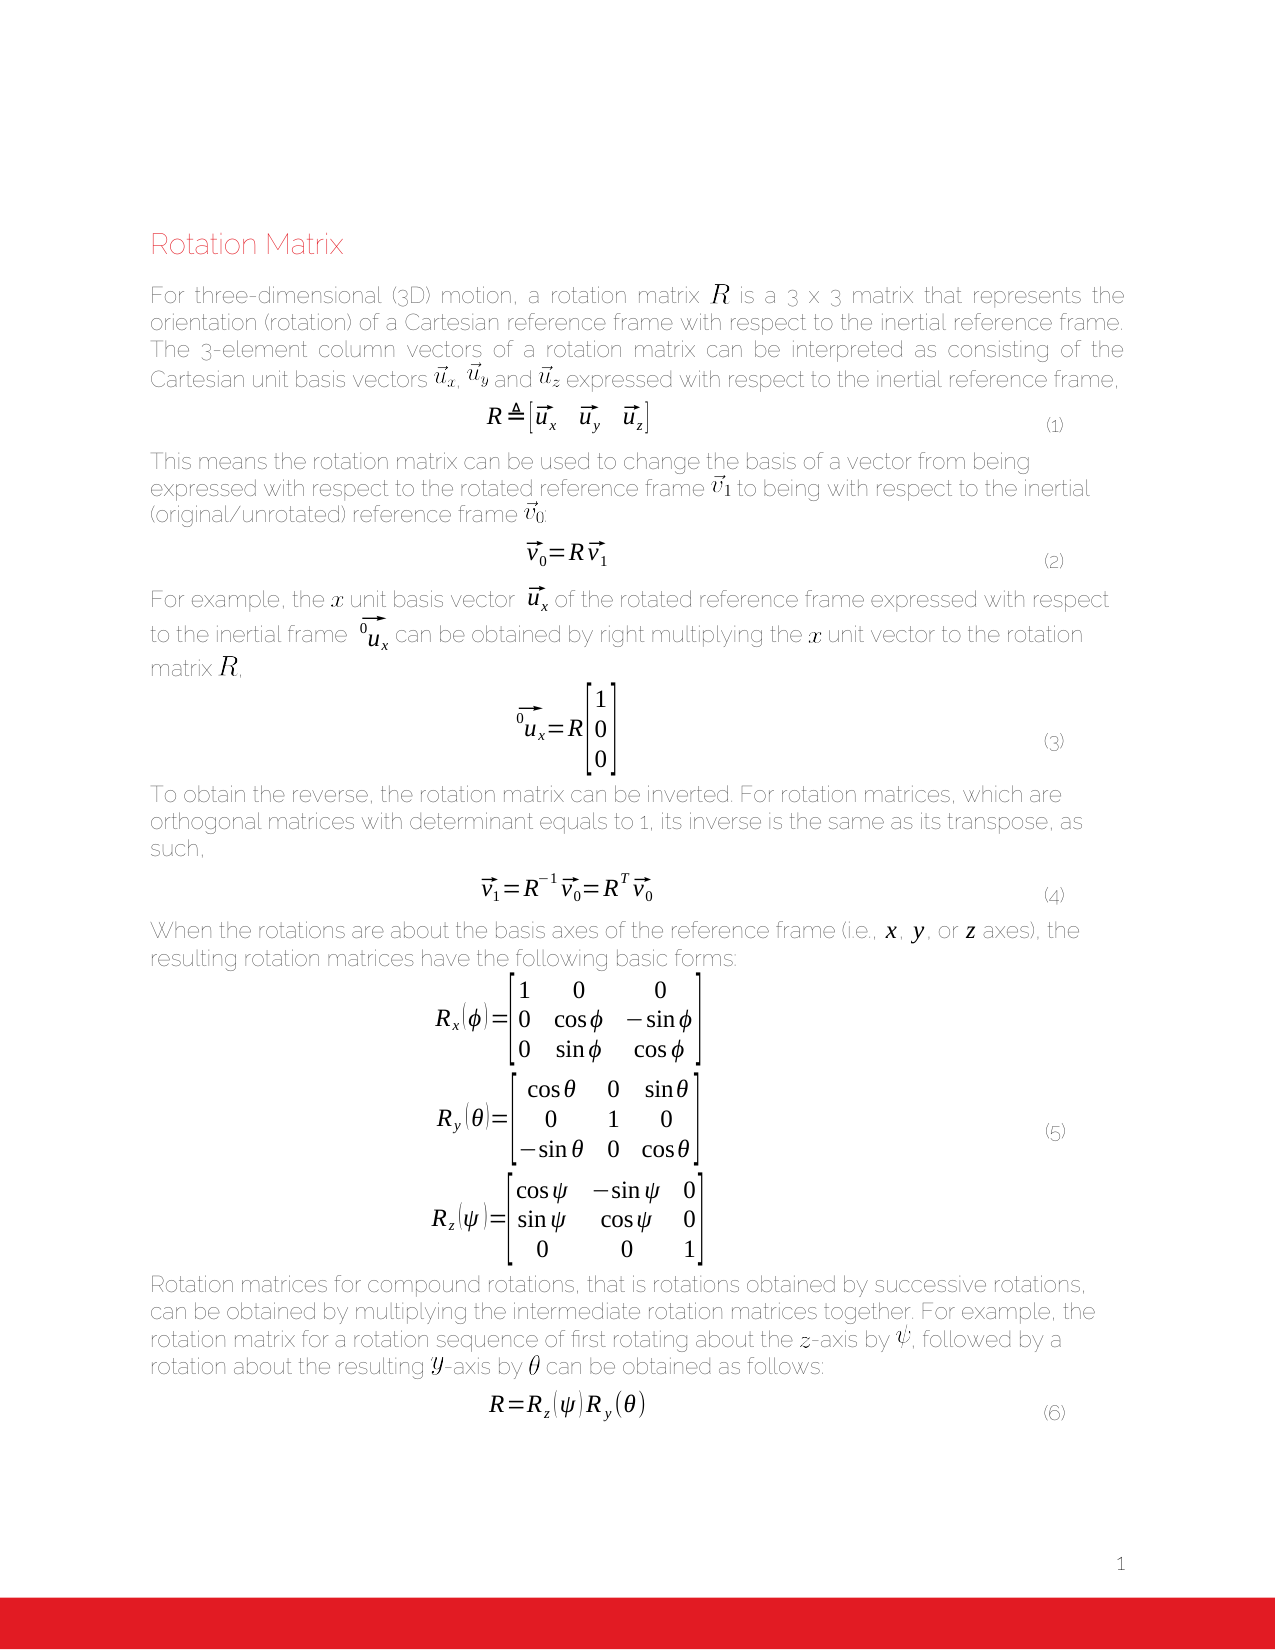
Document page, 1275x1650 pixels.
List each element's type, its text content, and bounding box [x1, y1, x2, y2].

picture [710, 284, 730, 304]
picture [524, 501, 544, 523]
text For three-dimensional (3D) motion, a rotation matrix is a 3 x 3 matrix that represents the orientation (rotation) of a Cartesian reference frame with respect to the inertial reference frame. The 3-element column vectors of a rotation matrix can be interpreted as consisting of the Cartesian unit basis vectors , and expressed with respect to the inertial reference frame, [150, 282, 1125, 392]
picture [529, 1355, 540, 1375]
text This means the rotation matrix can be used to change the basis of a vector from being expressed with respect to the rotated reference frame to being with respect to the inertial (original/unrotated) reference frame : [150, 447, 1125, 528]
picture [218, 656, 238, 676]
text To obtain the reverse, the rotation matrix can be inverted. For rotation matrices, which are orthogonal matrices with determinant equals to 1, its inverse is the same as its transpose, as such, [150, 781, 1125, 862]
picture [538, 366, 560, 387]
text For example, the unit basis vector of the rotated reference frame expressed with respect to the inertial frame can be obtained by right multiplying the unit vector to the rotation matrix , [150, 583, 1125, 681]
picture [808, 632, 822, 643]
text When the rotations are about the basis axes of the reference frame (i.e., , , or axes), the resulting rotation matrices have the following basic forms: [150, 917, 1125, 971]
picture [331, 596, 344, 607]
table_header (1) [985, 392, 1125, 447]
table_header [150, 862, 983, 917]
picture [896, 1324, 911, 1348]
text Rotation matrices for compound rotations, that is rotations obtained by successive rotations, can be obtained by multiplying the intermediate rotation matrices together. For example, the rotation matrix for a rotation sequence of first rotating about the -axis by , followed by a rotation about the resulting -axis by can be obtained as follows: [150, 1271, 1125, 1380]
table_header [150, 971, 985, 1271]
table_header [150, 392, 984, 447]
table_header [150, 681, 983, 781]
subtitle Rotation Matrix [150, 227, 1125, 261]
picture [434, 366, 456, 387]
table_header (5) [985, 971, 1125, 1271]
picture [431, 1357, 444, 1375]
table_header (6) [984, 1380, 1125, 1435]
table_header [150, 528, 983, 583]
table_header (4) [983, 862, 1125, 917]
picture [711, 475, 731, 496]
picture [467, 362, 488, 387]
table_header (3) [983, 681, 1125, 781]
table_header (2) [983, 528, 1125, 583]
table_header [150, 1380, 984, 1435]
picture [800, 1337, 811, 1348]
